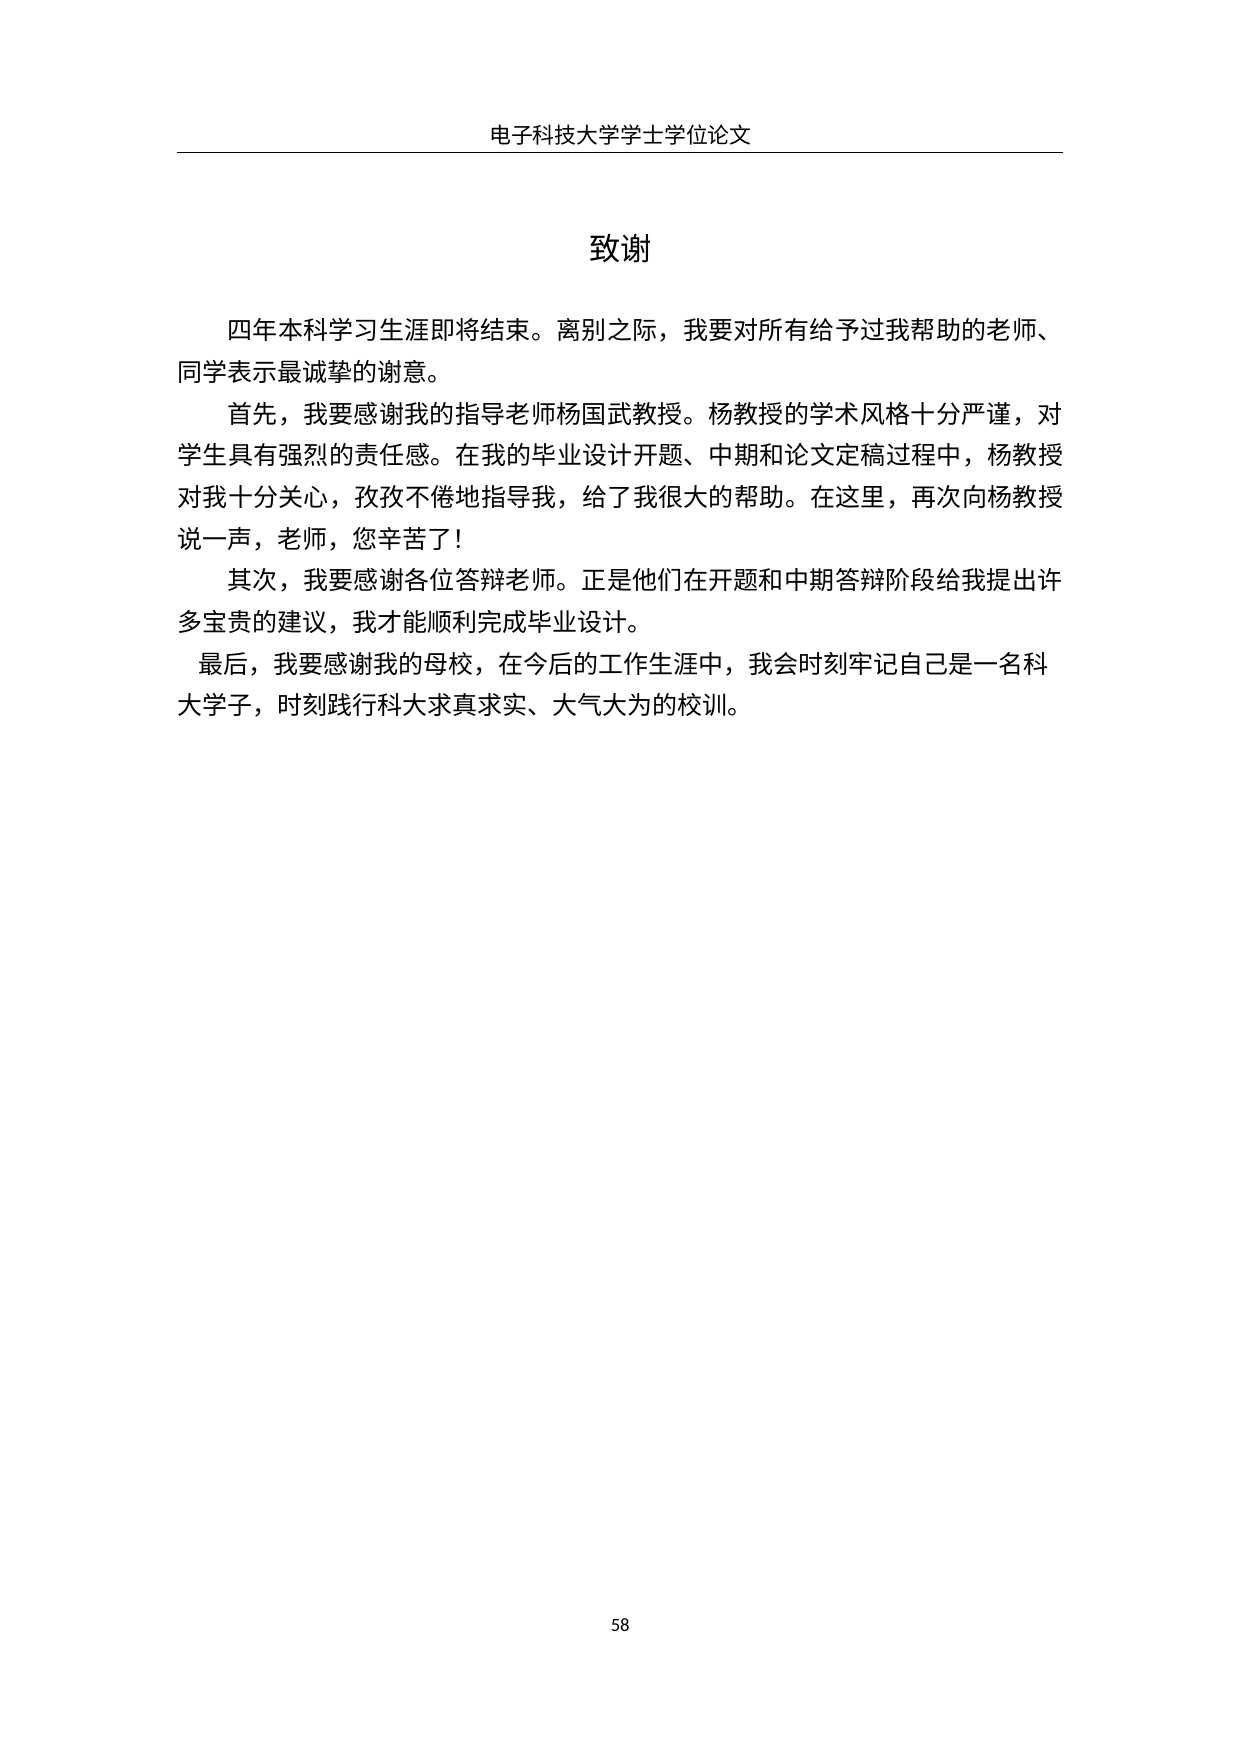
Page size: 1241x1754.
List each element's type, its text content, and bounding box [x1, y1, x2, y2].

text 最后，我要感谢我的母校，在今后的工作生涯中，我会时刻牢记自己是一名科大学子，时刻践行科大求真求实、大气大为的校训。 [177, 640, 1063, 723]
text 致谢 [177, 227, 1063, 269]
text 四年本科学习生涯即将结束。离别之际，我要对所有给予过我帮助的老师、同学表示最诚挚的谢意。 [177, 306, 1063, 390]
text 其次，我要感谢各位答辩老师。正是他们在开题和中期答辩阶段给我提出许多宝贵的建议，我才能顺利完成毕业设计。 [177, 556, 1063, 640]
text 首先，我要感谢我的指导老师杨国武教授。杨教授的学术风格十分严谨，对学生具有强烈的责任感。在我的毕业设计开题、中期和论文定稿过程中，杨教授对我十分关心，孜孜不倦地指导我，给了我很大的帮助。在这里，再次向杨教授说一声，老师，您辛苦了！ [177, 390, 1063, 556]
